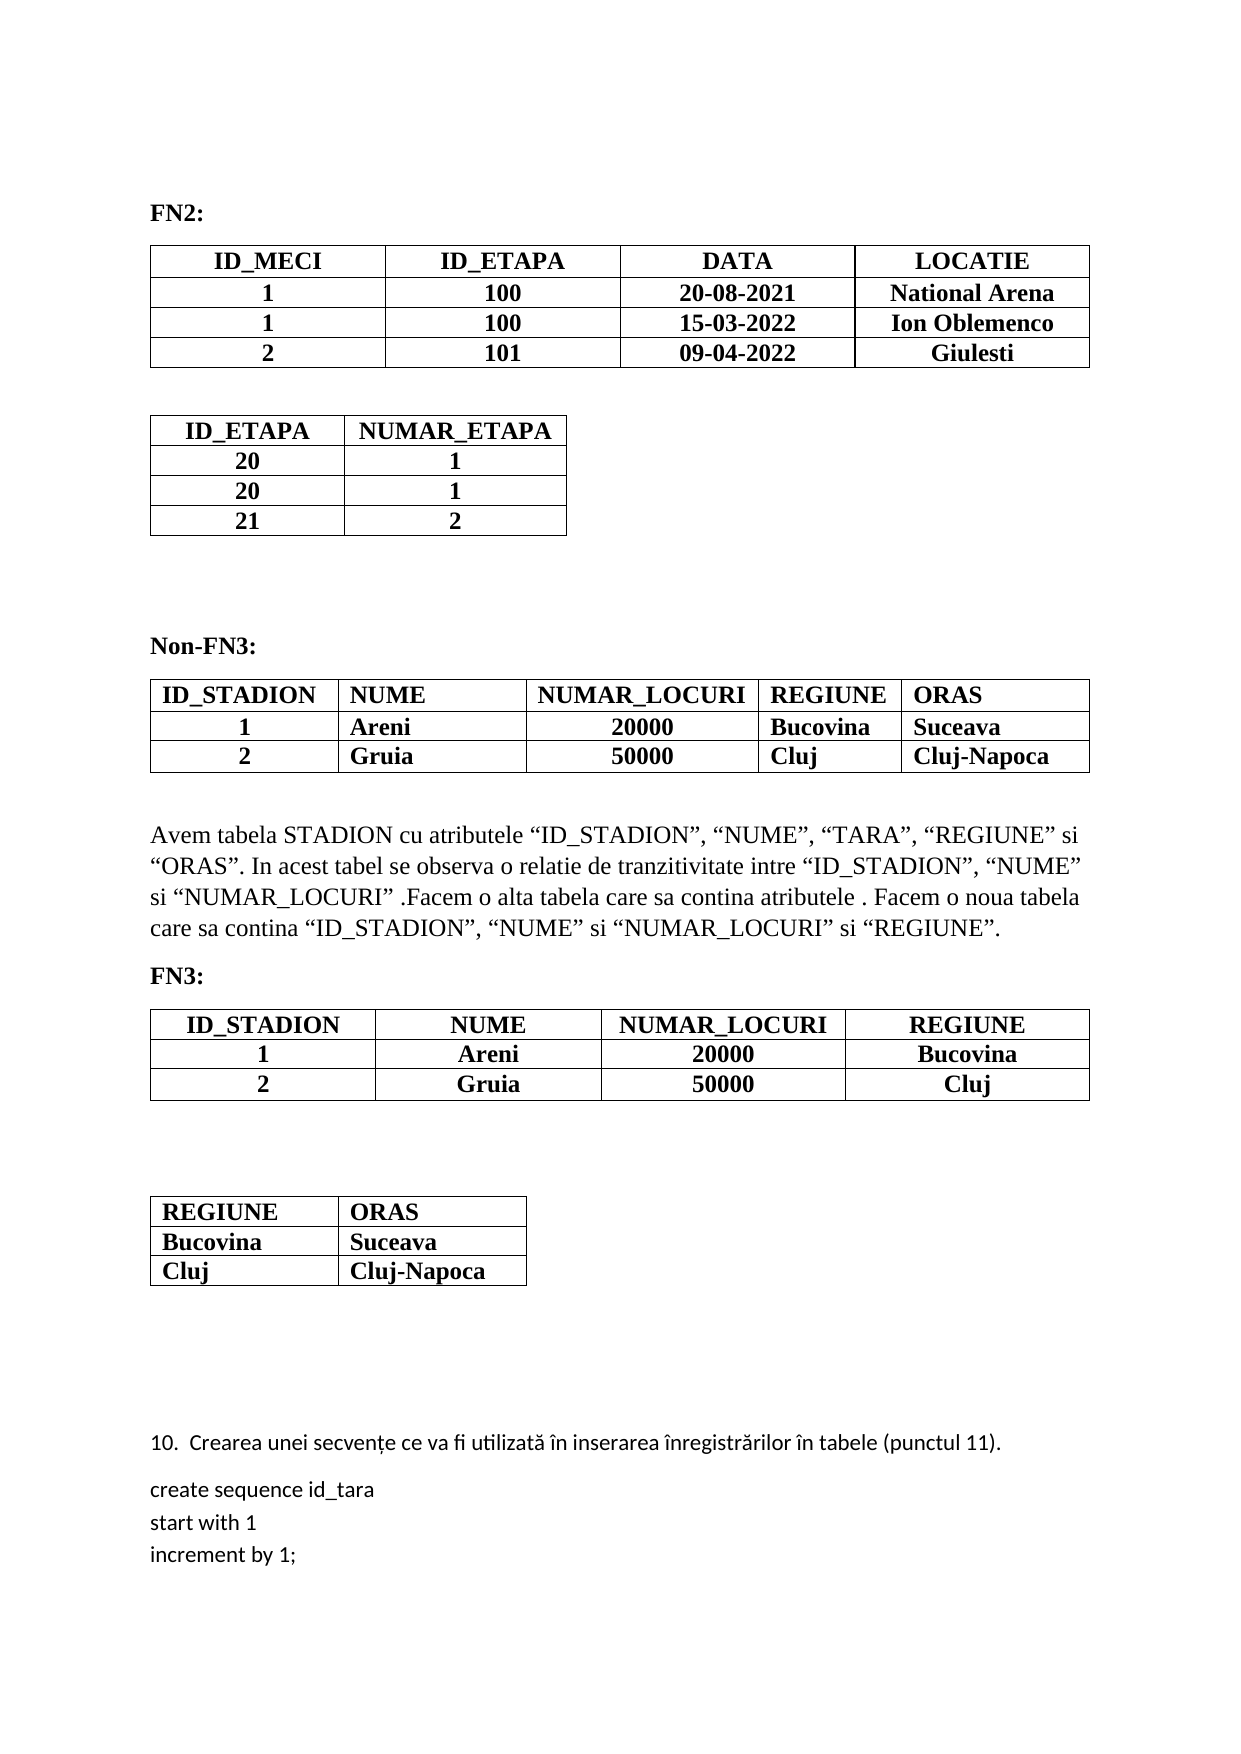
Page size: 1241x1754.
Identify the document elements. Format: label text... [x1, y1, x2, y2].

table_cell 1 [151, 278, 385, 307]
table_cell 2 [151, 338, 385, 367]
text FN2: [150, 198, 1090, 226]
table_cell 20-08-2021 [621, 278, 854, 307]
table_cell Giulesti [856, 338, 1089, 367]
table_header ID_STADION [151, 1010, 375, 1038]
table_header LOCATIE [856, 246, 1089, 277]
table_cell 2 [151, 741, 338, 772]
table_cell 50000 [527, 741, 758, 772]
table_header DATA [621, 246, 854, 277]
table_cell 1 [151, 1040, 375, 1068]
table_cell Cluj-Napoca [339, 1256, 526, 1285]
table_cell 100 [386, 278, 620, 307]
text Avem tabela STADION cu atributele “ID_STADION”, “NUME”, “TARA”, “REGIUNE” si “ORAS”. In acest tabel se observa o relatie de tranzitivitate intre “ID_STADION”, “NUME” si “NUMAR_LOCURI” .Facem o alta tabela care sa contina atributele . Facem o noua tabela care sa contina “ID_STADION”, “NUME” si “NUMAR_LOCURI” si “REGIUNE”. [150, 820, 1090, 942]
table_cell Gruia [339, 741, 526, 772]
table_header REGIUNE [151, 1197, 338, 1226]
table_cell Cluj [846, 1069, 1089, 1100]
table_header ORAS [902, 680, 1089, 711]
table_cell 20000 [602, 1040, 845, 1068]
text start with 1 [150, 1508, 1090, 1536]
table_header NUME [376, 1010, 601, 1038]
table_cell 1 [151, 712, 338, 740]
table_cell Suceava [902, 712, 1089, 740]
table_cell 1 [151, 308, 385, 337]
table_header NUME [339, 680, 526, 711]
table_cell 1 [345, 446, 566, 475]
table_cell 1 [345, 476, 566, 505]
table_header ID_STADION [151, 680, 338, 711]
table_cell 50000 [602, 1069, 845, 1100]
table_cell Areni [339, 712, 526, 740]
table_cell Bucovina [151, 1227, 338, 1255]
table_cell Suceava [339, 1227, 526, 1255]
table_header ID_MECI [151, 246, 385, 277]
text create sequence id_tara [150, 1475, 1090, 1503]
table_cell 100 [386, 308, 620, 337]
table_cell 21 [151, 506, 344, 534]
table_cell 20000 [527, 712, 758, 740]
table_cell Cluj [759, 741, 901, 772]
table_header ORAS [339, 1197, 526, 1226]
table_header NUMAR_LOCURI [602, 1010, 845, 1038]
table_cell Bucovina [846, 1040, 1089, 1068]
table_cell Ion Oblemenco [856, 308, 1089, 337]
table_header REGIUNE [846, 1010, 1089, 1038]
text increment by 1; [150, 1540, 1090, 1568]
table_cell 101 [386, 338, 620, 367]
table_header NUMAR_LOCURI [527, 680, 758, 711]
text FN3: [150, 961, 1090, 990]
table_cell Cluj [151, 1256, 338, 1285]
table_cell National Arena [856, 278, 1089, 307]
table_cell 20 [151, 446, 344, 475]
table_cell Bucovina [759, 712, 901, 740]
table_cell Gruia [376, 1069, 601, 1100]
table_header ID_ETAPA [386, 246, 620, 277]
table_cell 2 [151, 1069, 375, 1100]
table_cell 09-04-2022 [621, 338, 854, 367]
table_cell 20 [151, 476, 344, 505]
table_cell Cluj-Napoca [902, 741, 1089, 772]
table_cell 2 [345, 506, 566, 534]
table_cell 15-03-2022 [621, 308, 854, 337]
table_header REGIUNE [759, 680, 901, 711]
table_header ID_ETAPA [151, 416, 344, 445]
text 10. Crearea unei secvențe ce va fi utilizată în inserarea înregistrărilor în tabele (punctul 11). [150, 1428, 1090, 1457]
table_cell Areni [376, 1040, 601, 1068]
table_header NUMAR_ETAPA [345, 416, 566, 445]
text Non-FN3: [150, 631, 1090, 660]
